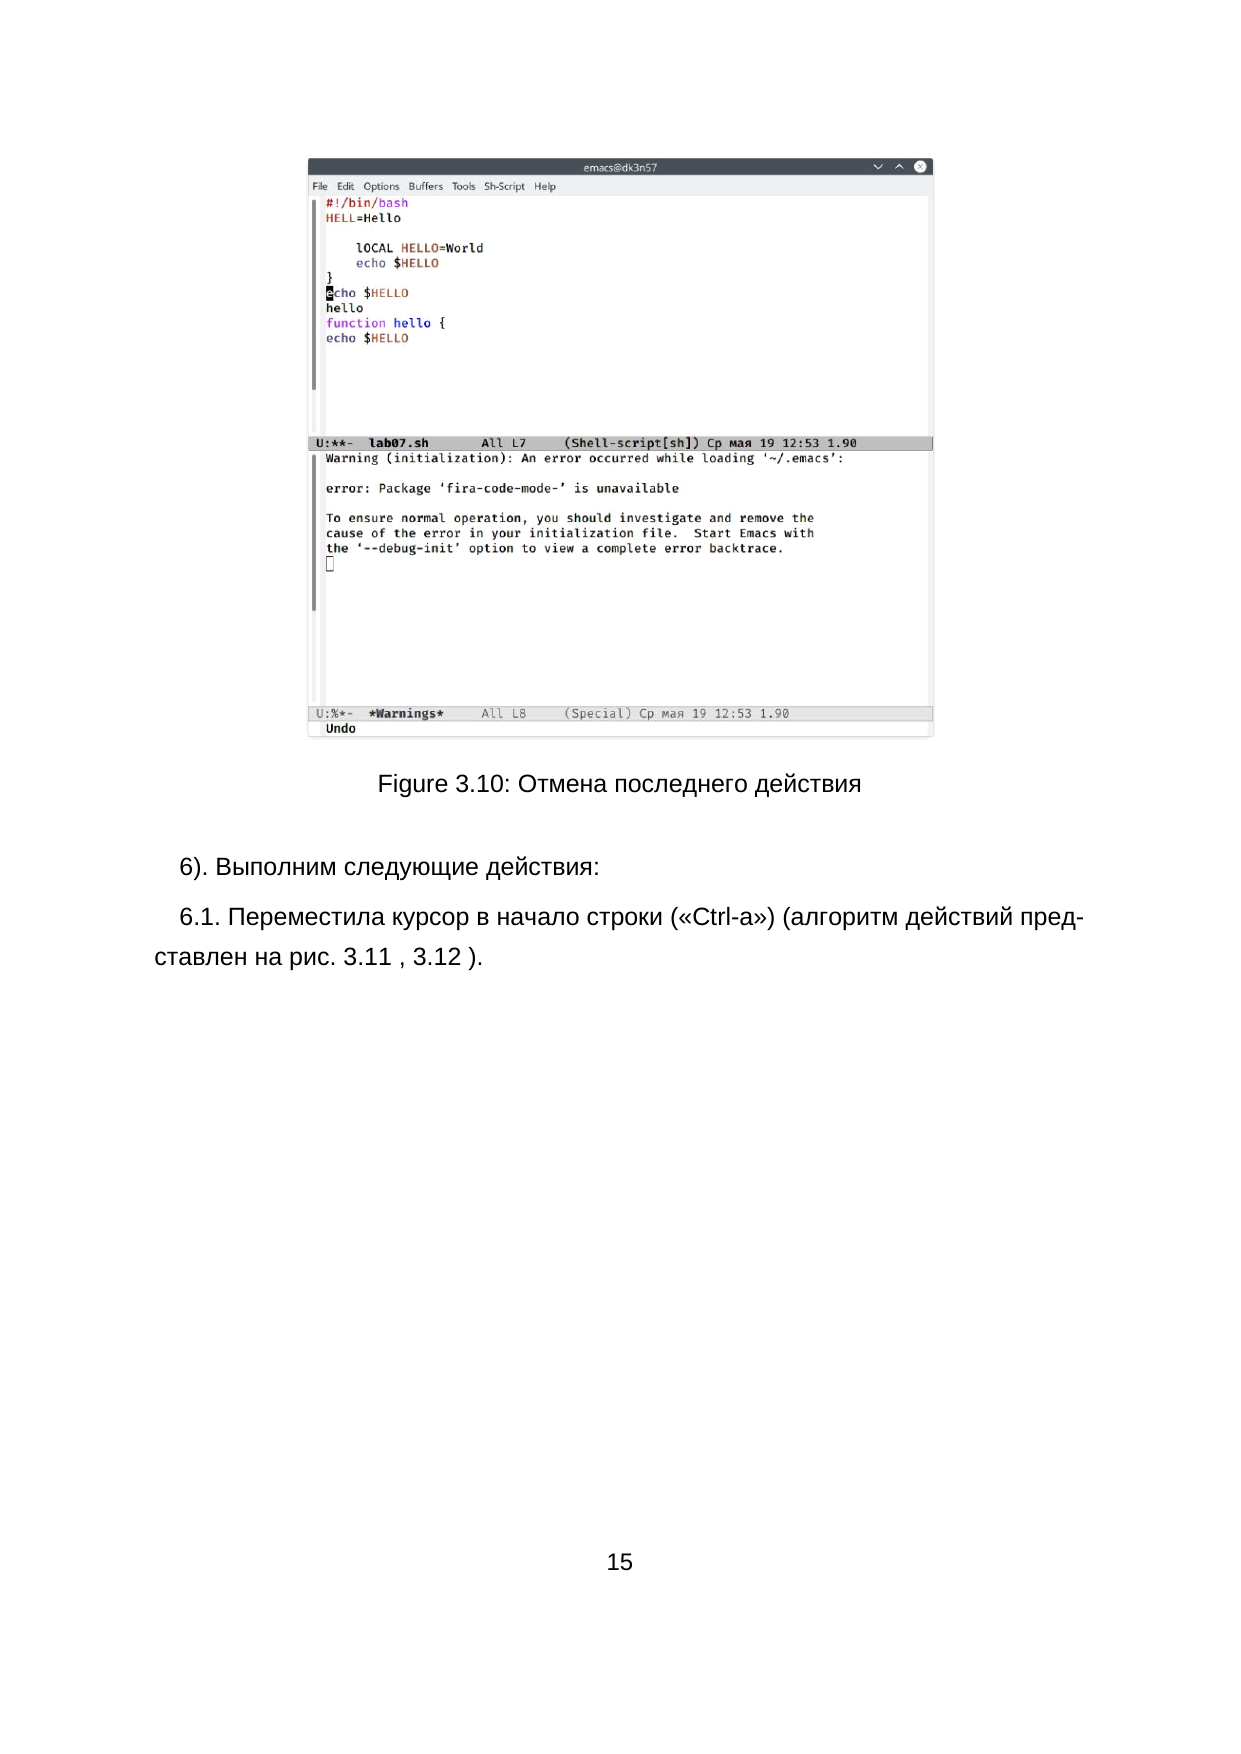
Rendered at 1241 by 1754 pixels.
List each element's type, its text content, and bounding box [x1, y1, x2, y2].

text Figure 3.10: Отмена последнего действия [150, 769, 1089, 798]
text 6). Выполним следующие действия: [179, 852, 1090, 881]
picture [294, 146, 946, 751]
text 15 [150, 1548, 1089, 1576]
text 6.1. Переместила курсор в начало строки («Ctrl-a») (алгоритм действий пред-ставлен на рис. 3.11 , 3.12 ). [154, 902, 1089, 971]
